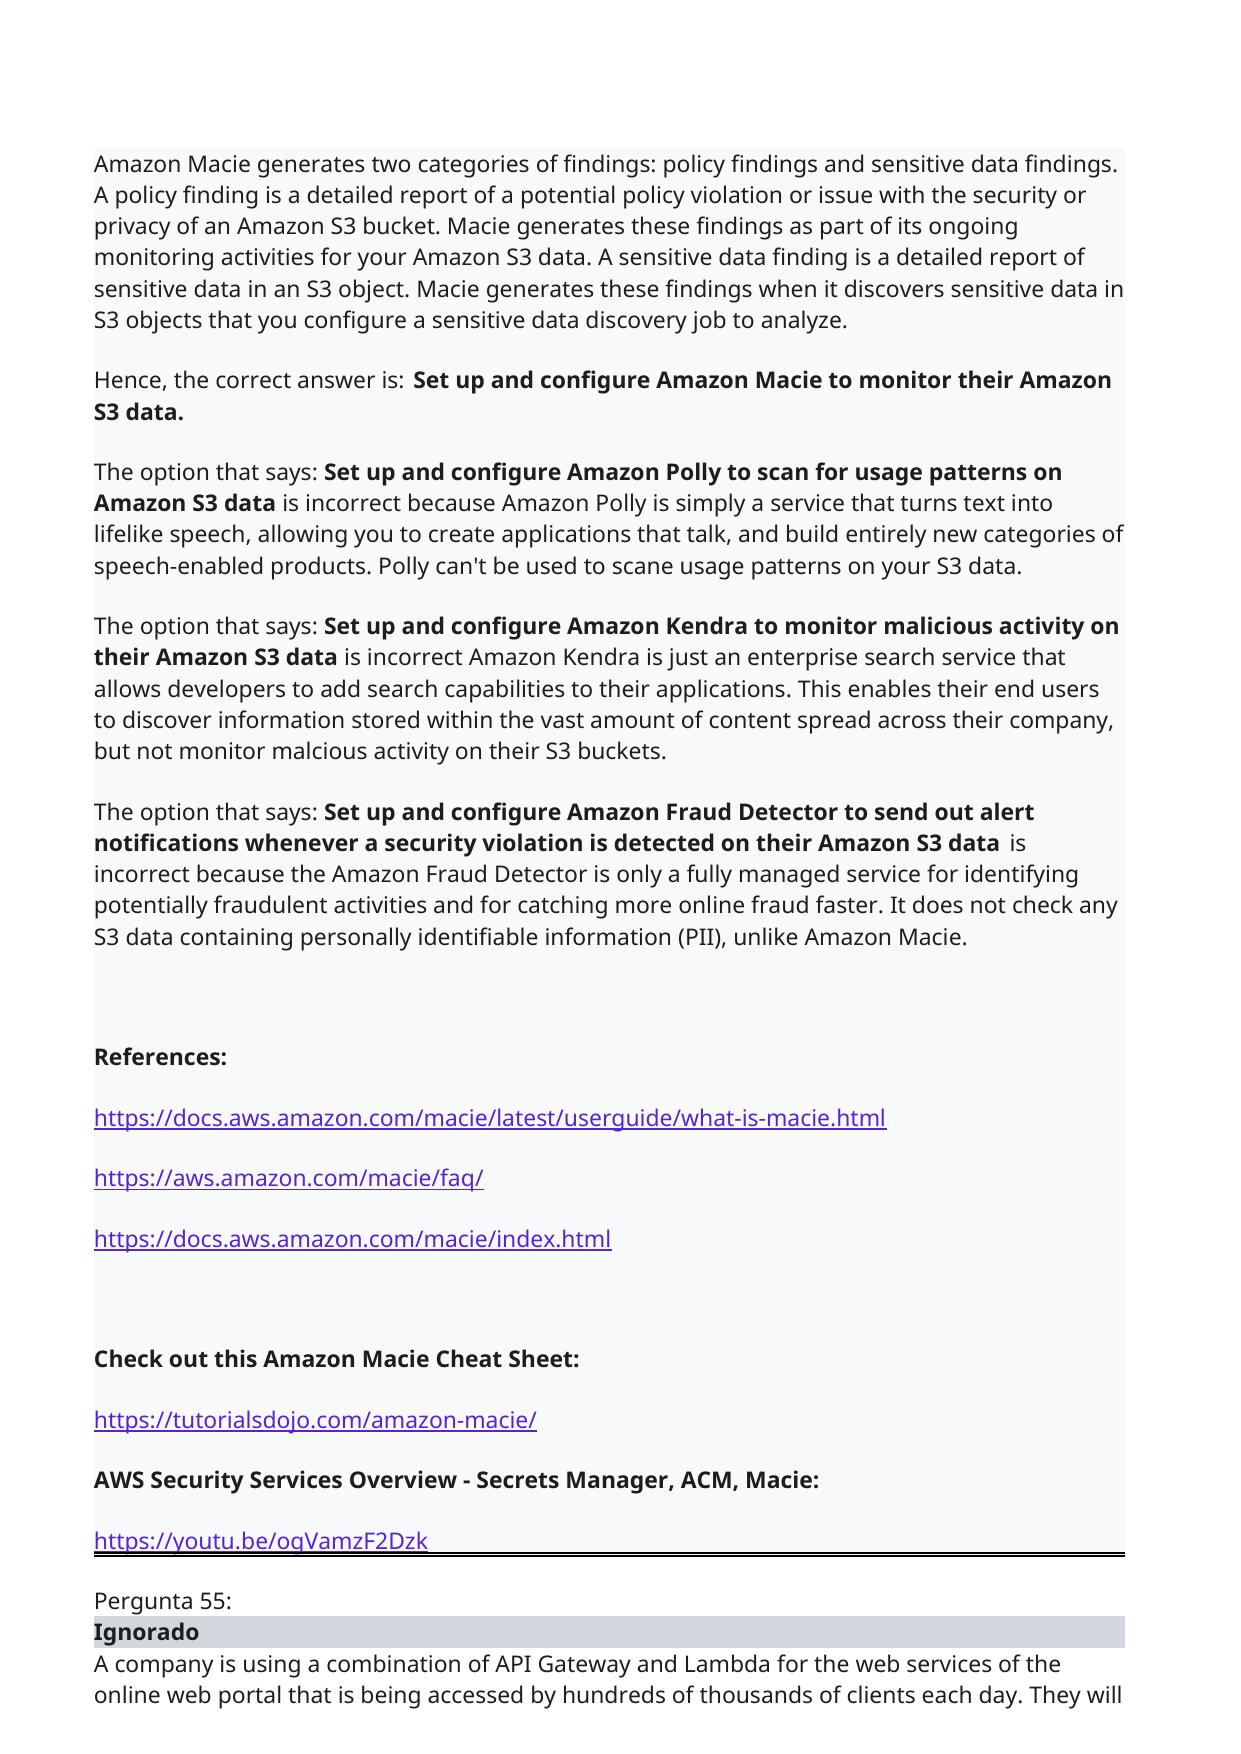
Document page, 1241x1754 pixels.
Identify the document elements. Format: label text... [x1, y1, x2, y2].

text The option that says: Set up and configure Amazon Fraud Detector to send out alert notifications whenever a security violation is detected on their Amazon S3 data is incorrect because the Amazon Fraud Detector is only a fully managed service for identifying potentially fraudulent activities and for catching more online fraud faster. It does not check any S3 data containing personally identifiable information (PII), unlike Amazon Macie. [94, 796, 1125, 952]
text The option that says: Set up and configure Amazon Kendra to monitor malicious activity on their Amazon S3 data is incorrect Amazon Kendra is just an enterprise search service that allows developers to add search capabilities to their applications. This enables their end users to discover information stored within the vast amount of content spread across their company, but not monitor malcious activity on their S3 buckets. [94, 610, 1125, 766]
text The option that says: Set up and configure Amazon Polly to scan for usage patterns on Amazon S3 data is incorrect because Amazon Polly is simply a service that turns text into lifelike speech, allowing you to create applications that talk, and build entirely new categories of speech-enabled products. Polly can't be used to scane usage patterns on your S3 data. [94, 456, 1125, 581]
text AWS Security Services Overview - Secrets Manager, ACM, Macie: [94, 1464, 1125, 1496]
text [94, 1648, 1125, 1710]
text Pergunta 55: [94, 1585, 1125, 1616]
text Amazon Macie generates two categories of findings: policy findings and sensitive data findings. A policy finding is a detailed report of a potential policy violation or issue with the security or privacy of an Amazon S3 bucket. Macie generates these findings as part of its ongoing monitoring activities for your Amazon S3 data. A sensitive data finding is a detailed report of sensitive data in an S3 object. Macie generates these findings when it discovers sensitive data in S3 objects that you configure a sensitive data discovery job to analyze. [94, 148, 1125, 335]
text https://docs.aws.amazon.com/macie/index.html [94, 1223, 1125, 1254]
text Check out this Amazon Macie Cheat Sheet: [94, 1343, 1125, 1375]
text Hence, the correct answer is: Set up and configure Amazon Macie to monitor their Amazon S3 data. [94, 364, 1125, 427]
text https://aws.amazon.com/macie/faq/ [94, 1162, 1125, 1193]
text References: [94, 1041, 1125, 1073]
text https://tutorialsdojo.com/amazon-macie/ [94, 1404, 1125, 1435]
text Ignorado [94, 1616, 1125, 1648]
text https://docs.aws.amazon.com/macie/latest/userguide/what-is-macie.html [94, 1102, 1125, 1133]
text https://youtu.be/ogVamzF2Dzk [94, 1525, 1125, 1552]
